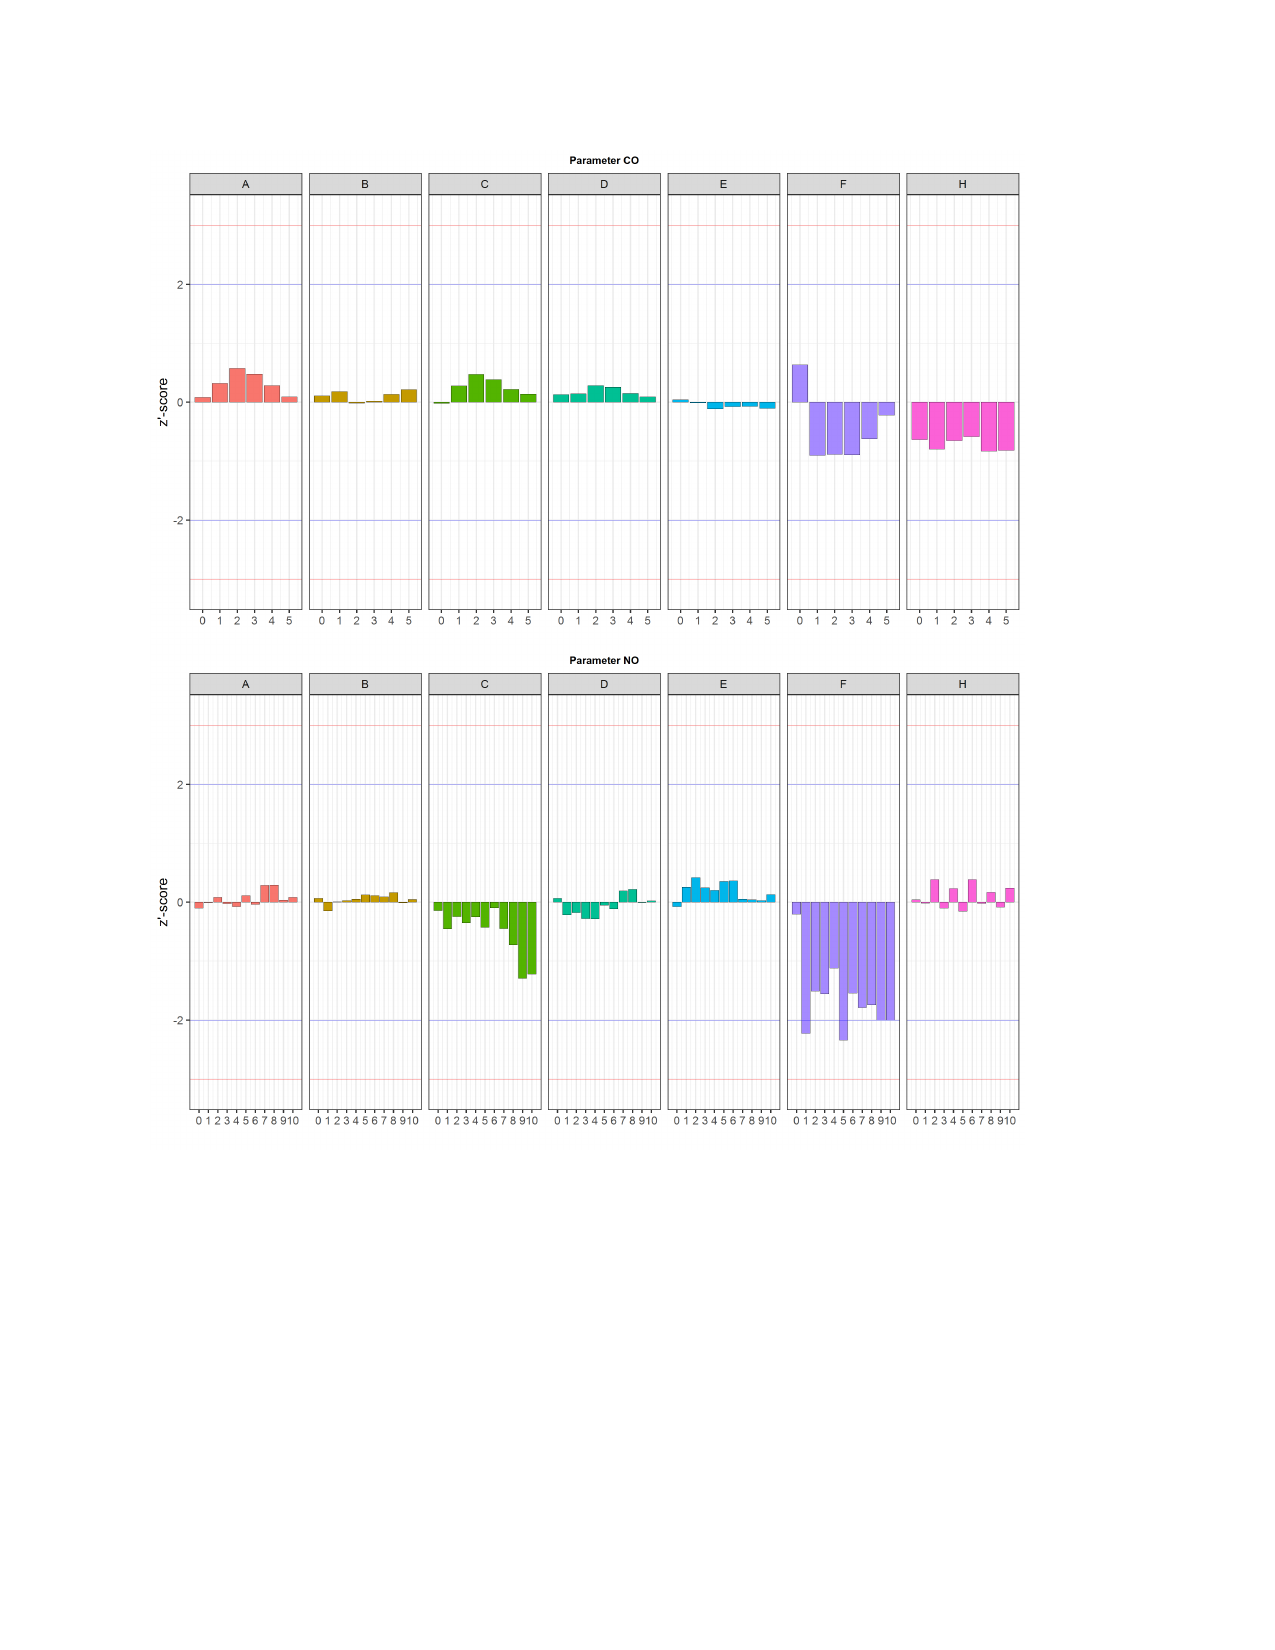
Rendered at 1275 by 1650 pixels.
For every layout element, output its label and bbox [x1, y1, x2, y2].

picture [150, 150, 1025, 1150]
